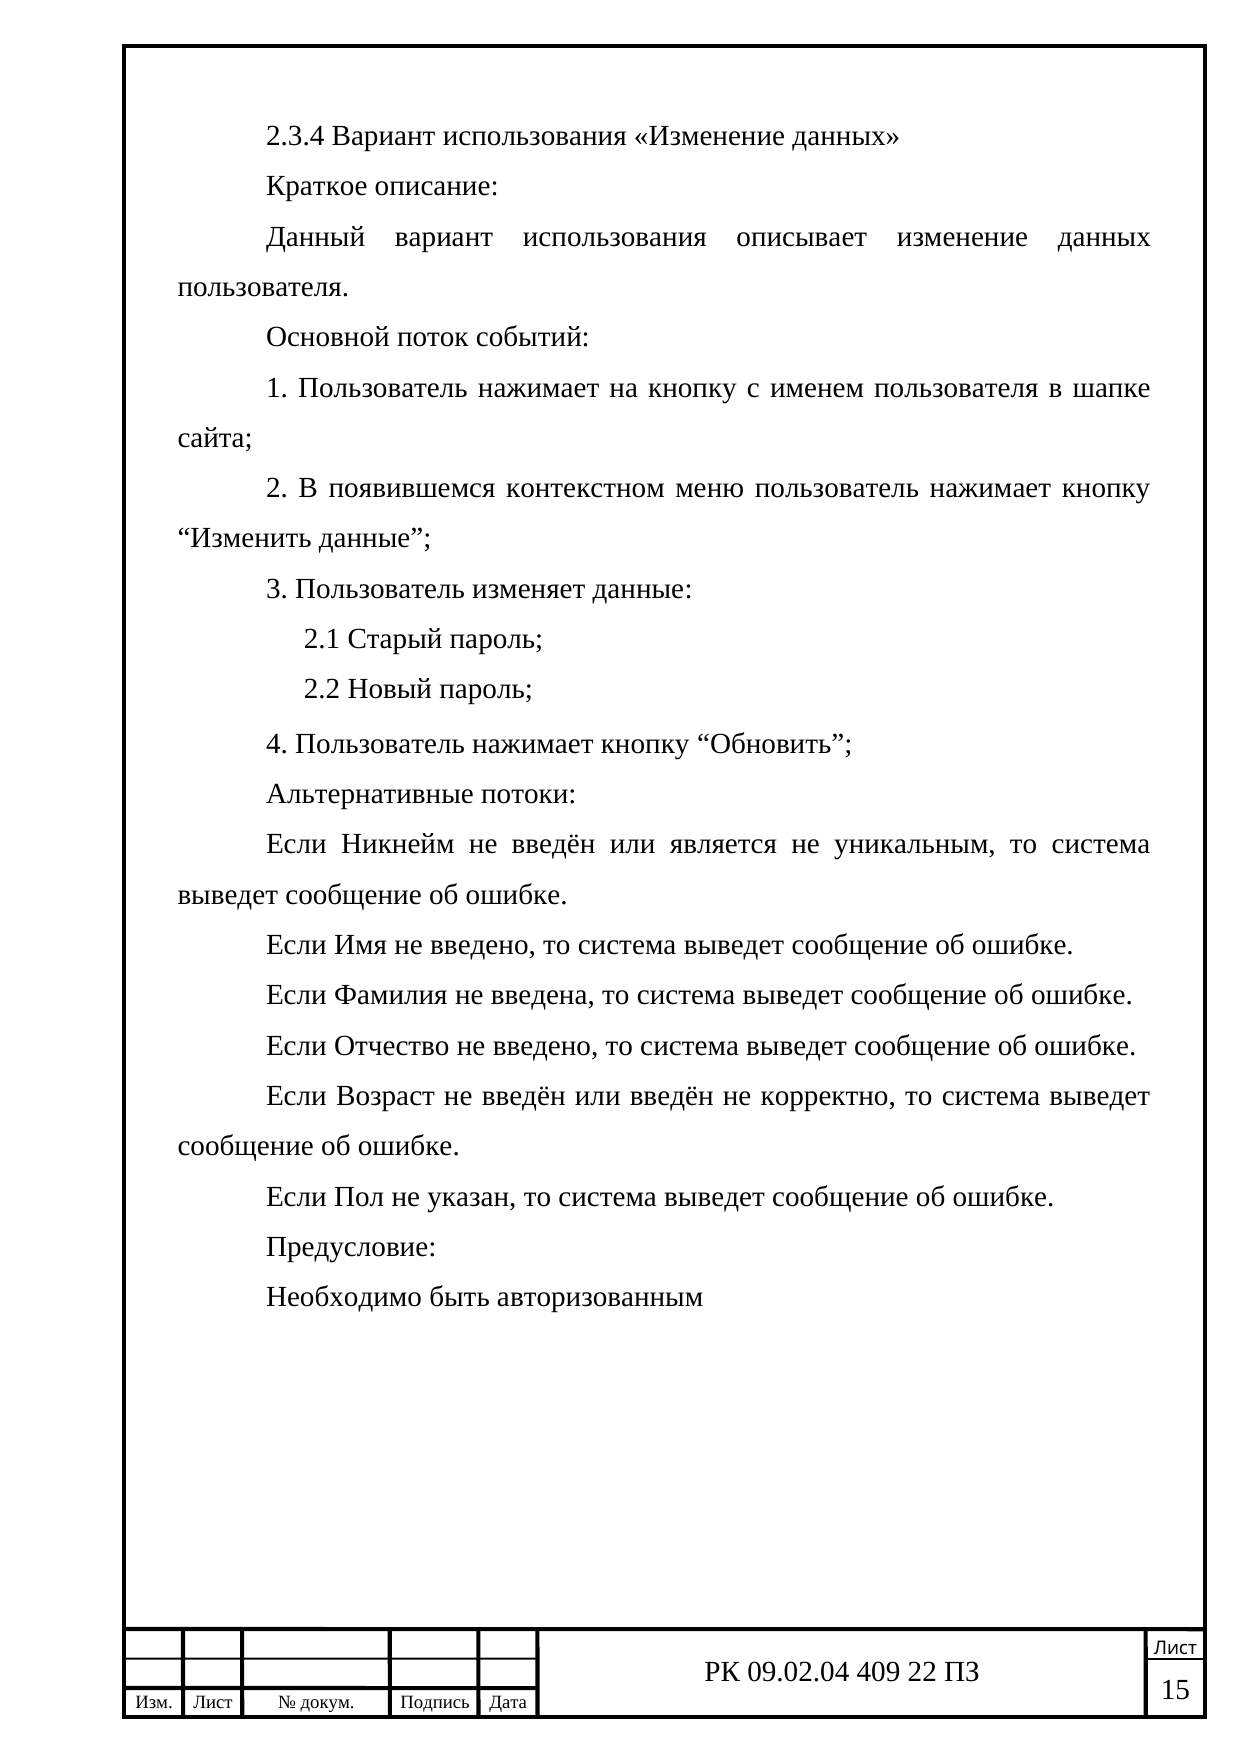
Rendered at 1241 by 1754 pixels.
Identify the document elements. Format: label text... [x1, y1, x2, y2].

text 4. Пользователь нажимает кнопку “Обновить”; [177, 726, 1152, 759]
text Основной поток событий: [177, 319, 1152, 353]
text Если Имя не введено, то система выведет сообщение об ошибке. [177, 927, 1152, 961]
text Краткое описание: [177, 168, 1152, 202]
text Альтернативные потоки: [177, 776, 1152, 810]
text Если Фамилия не введена, то система выведет сообщение об ошибке. [177, 977, 1152, 1011]
text Если Возраст не введён или введён не корректно, то система выведет сообщение об ошибке. [177, 1078, 1152, 1162]
text 2.3.4 Вариант использования «Изменение данных» [177, 118, 1152, 152]
text Данный вариант использования описывает изменение данных пользователя. [177, 219, 1152, 303]
list 2.2 Новый пароль; [303, 672, 1152, 705]
text Необходимо быть авторизованным [177, 1279, 1152, 1313]
text Предусловие: [177, 1229, 1152, 1263]
text 3. Пользователь изменяет данные: [177, 571, 1152, 604]
text 2. В появившемся контекстном меню пользователь нажимает кнопку “Изменить данные”; [177, 470, 1152, 554]
text Если Пол не указан, то система выведет сообщение об ошибке. [177, 1179, 1152, 1212]
text Если Никнейм не введён или является не уникальным, то система выведет сообщение об ошибке. [177, 827, 1152, 910]
list 2.1 Старый пароль; [303, 621, 1152, 655]
text 1. Пользователь нажимает на кнопку с именем пользователя в шапке сайта; [177, 370, 1152, 453]
text Если Отчество не введено, то система выведет сообщение об ошибке. [177, 1028, 1152, 1061]
